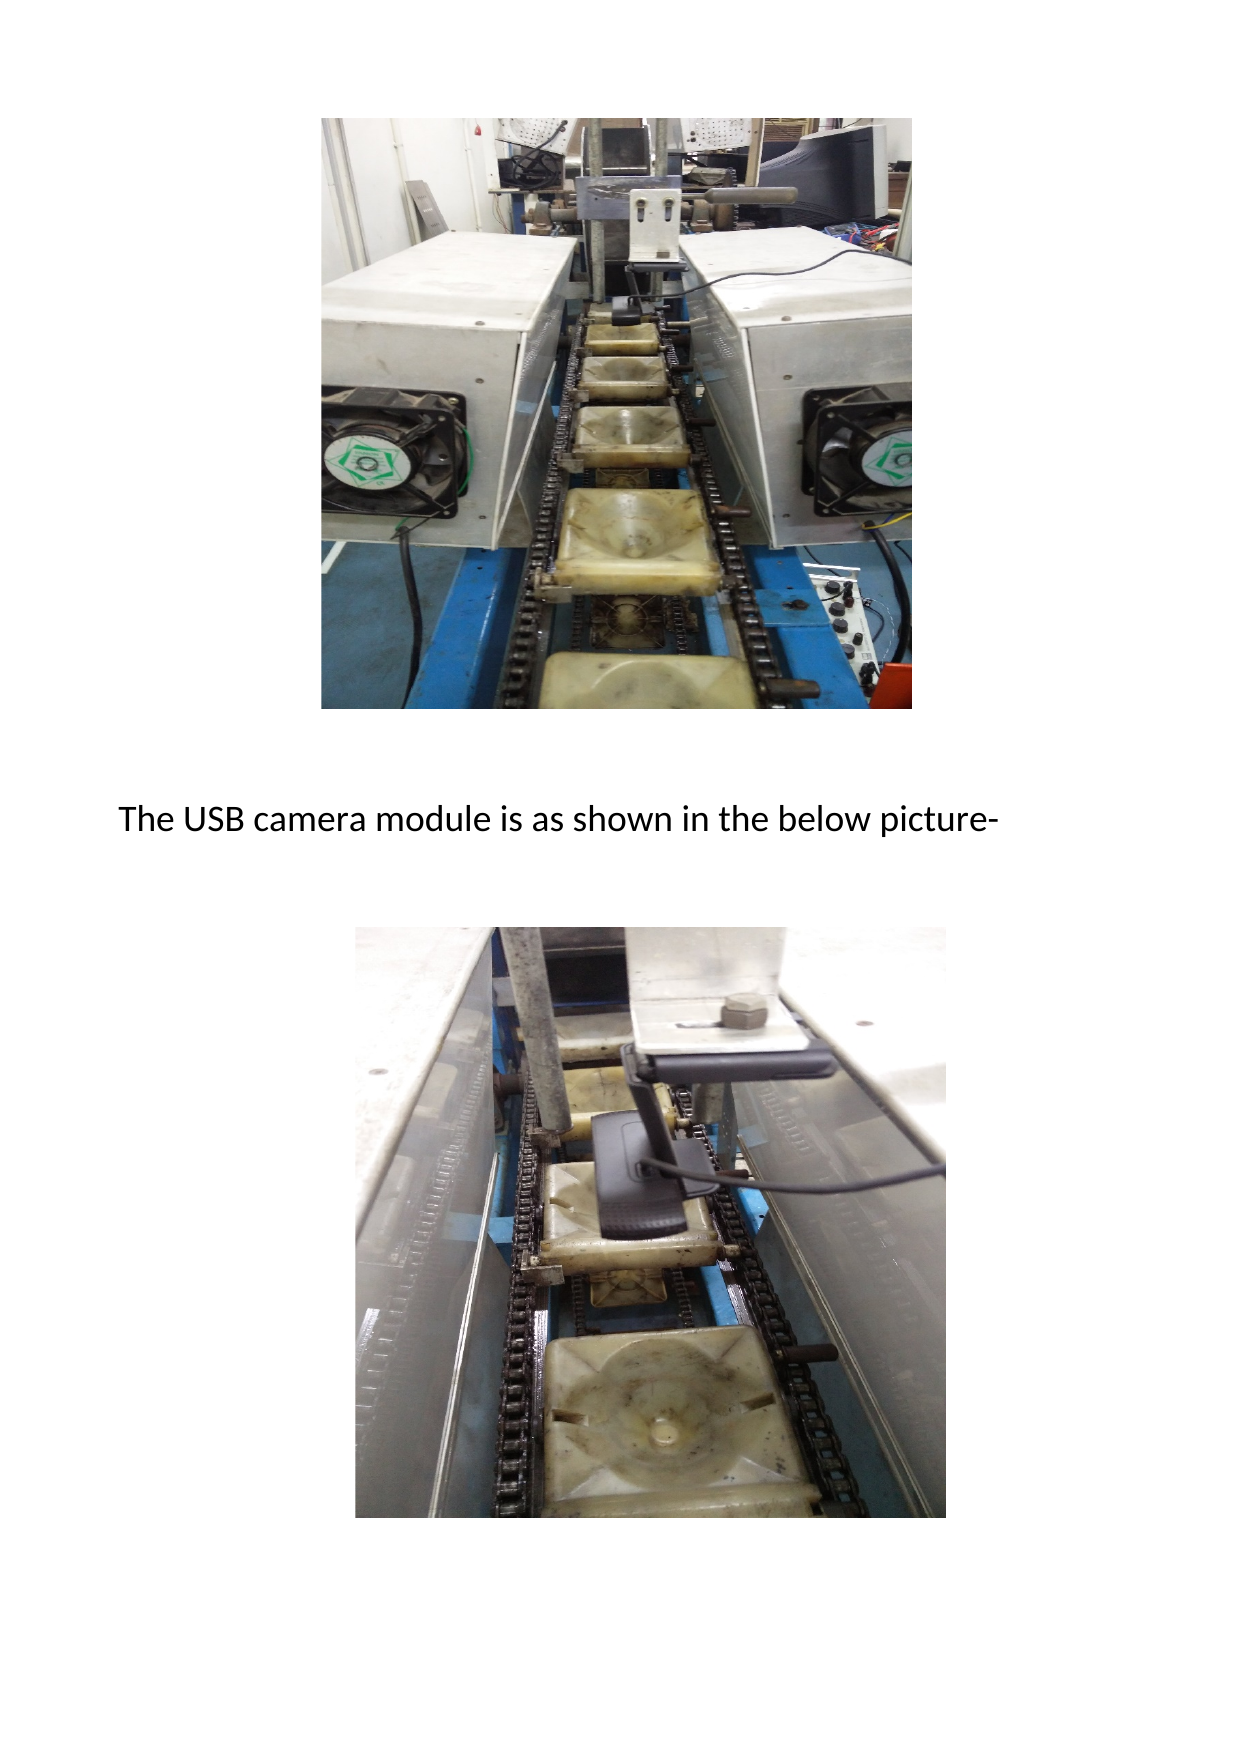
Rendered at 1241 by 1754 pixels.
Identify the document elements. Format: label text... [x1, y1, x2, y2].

picture [321, 118, 912, 709]
text The USB camera module is as shown in the below picture- [118, 795, 1122, 841]
picture [355, 927, 946, 1518]
